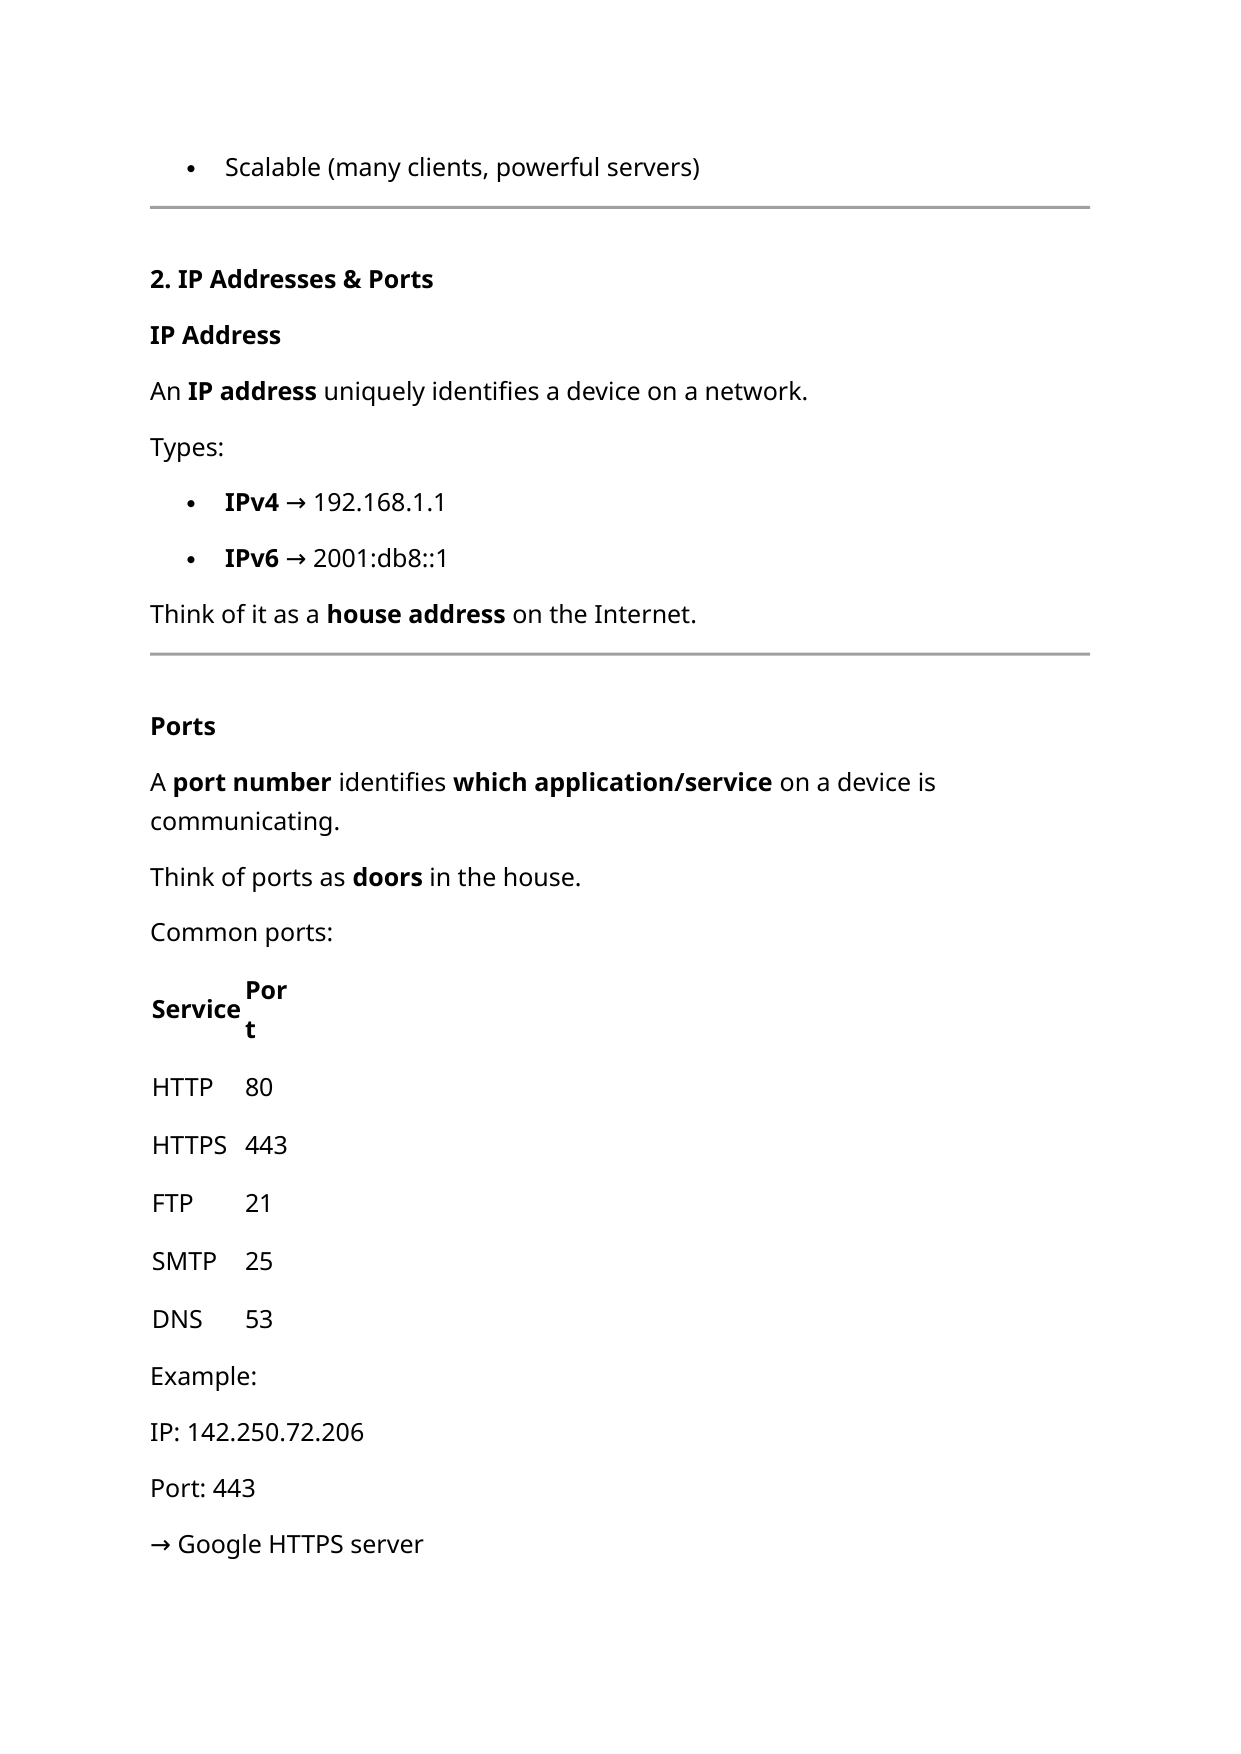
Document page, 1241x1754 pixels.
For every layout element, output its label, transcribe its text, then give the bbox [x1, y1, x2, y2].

table_cell 53 [243, 1301, 298, 1359]
text IP Address [150, 317, 1090, 352]
text Think of it as a house address on the Internet. [150, 597, 1090, 631]
text An IP address uniquely identifies a device on a network. [150, 373, 1090, 407]
text Common ports: [150, 915, 1090, 949]
text 2. IP Addresses & Ports [150, 262, 1090, 296]
text Think of ports as doors in the house. [150, 859, 1090, 893]
table_cell DNS [150, 1301, 243, 1359]
table_cell 21 [243, 1184, 298, 1242]
text A port number identifies which application/service on a device is communicating. [150, 764, 1090, 837]
list IPv4 → 192.168.1.1 [187, 485, 1090, 519]
table_header Port [243, 971, 298, 1068]
text Example: [150, 1359, 1090, 1393]
text Types: [150, 429, 1090, 463]
text IP: 142.250.72.206 [150, 1414, 1090, 1449]
table_cell SMTP [150, 1243, 243, 1301]
table_cell 25 [243, 1243, 298, 1301]
text Port: 443 [150, 1470, 1090, 1504]
table_cell HTTP [150, 1068, 243, 1126]
table_cell 80 [243, 1068, 298, 1126]
text Ports [150, 708, 1090, 742]
list IPv6 → 2001:db8::1 [187, 541, 1090, 575]
table_header Service [150, 971, 243, 1068]
table_cell HTTPS [150, 1126, 243, 1184]
text → Google HTTPS server [150, 1526, 1090, 1560]
list Scalable (many clients, powerful servers) [187, 150, 1090, 184]
table_cell FTP [150, 1184, 243, 1242]
table_cell 443 [243, 1126, 298, 1184]
